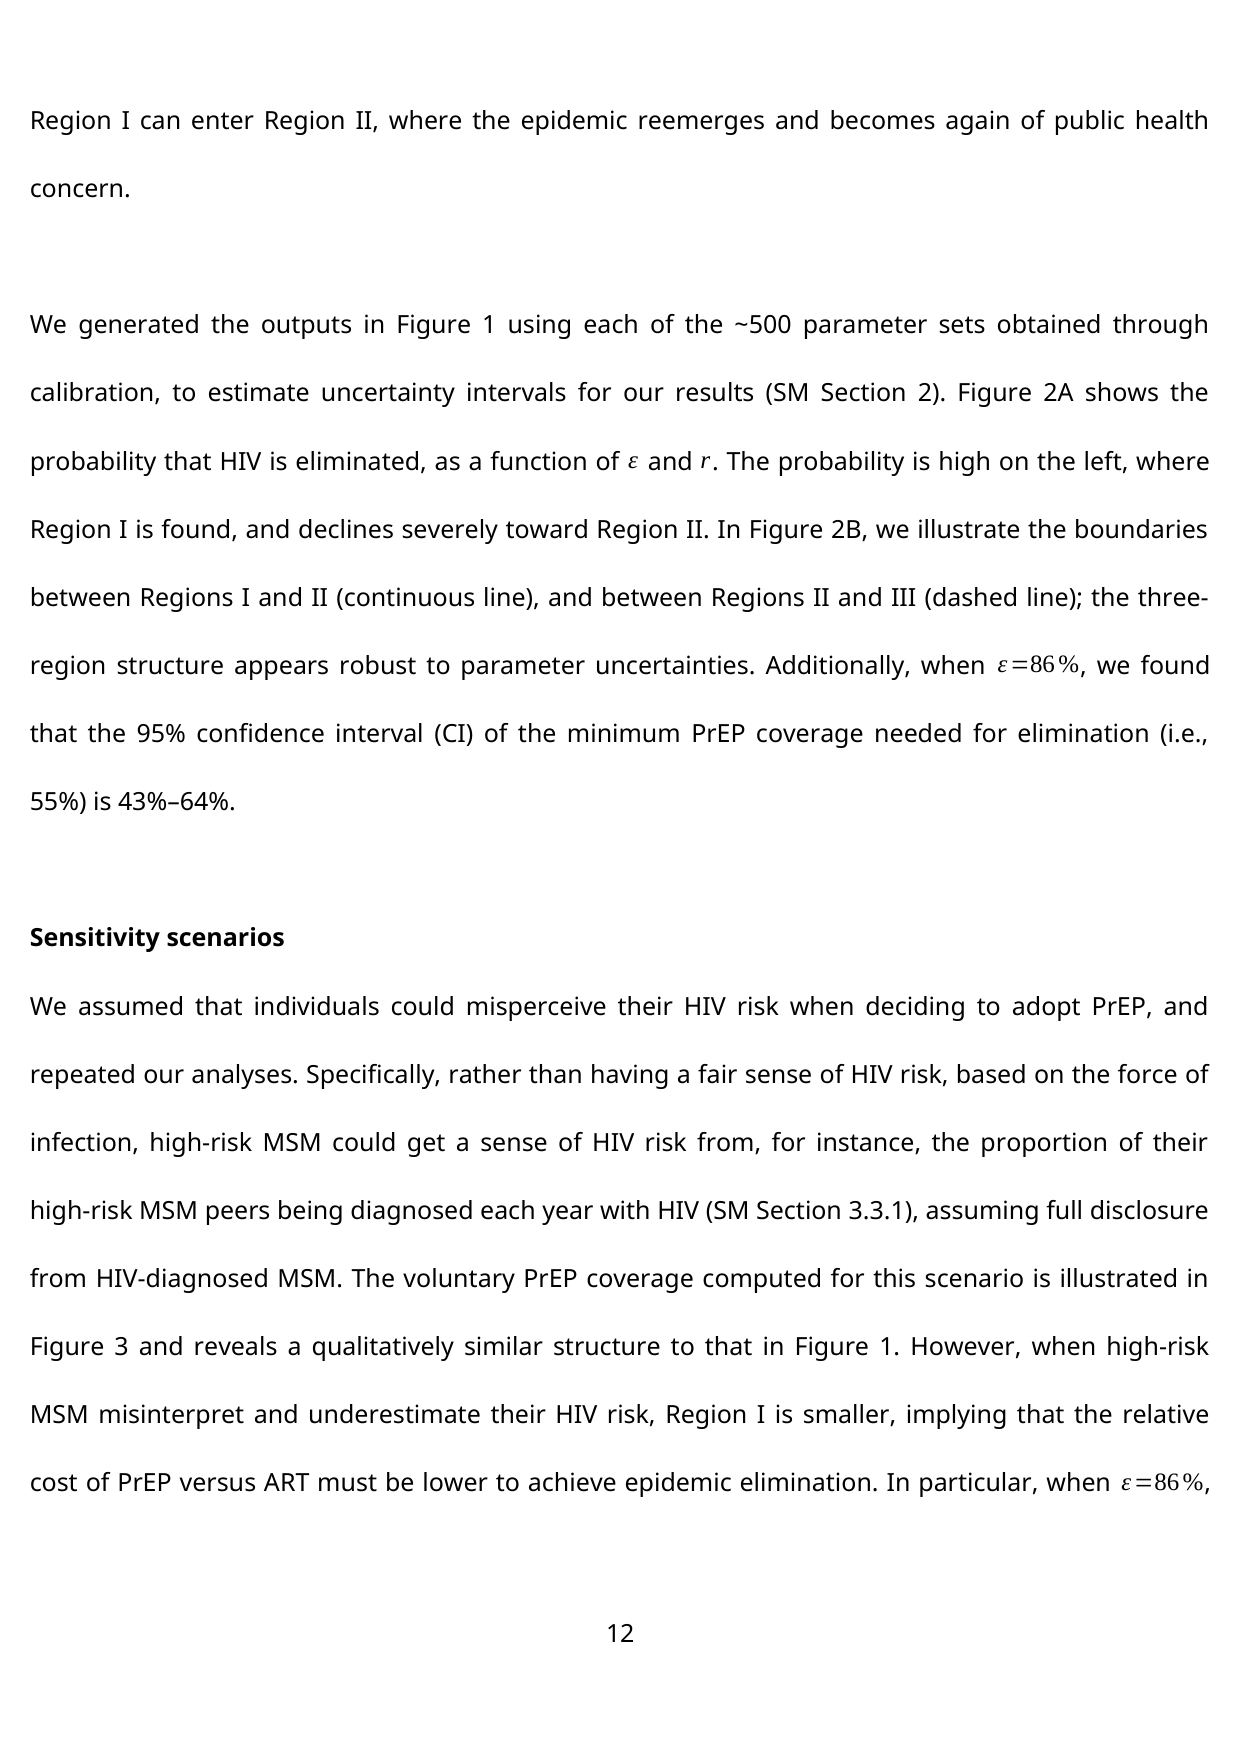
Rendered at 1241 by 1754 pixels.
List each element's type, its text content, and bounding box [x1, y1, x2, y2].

text Sensitivity scenarios [29, 920, 1211, 954]
text We generated the outputs in Figure 1 using each of the ~500 parameter sets obtained through calibration, to estimate uncertainty intervals for our results (SM Section 2). Figure 2A shows the probability that HIV is eliminated, as a function of and . The probability is high on the left, where Region I is found, and declines severely toward Region II. In Figure 2B, we illustrate the boundaries between Regions I and II (continuous line), and between Regions II and III (dashed line); the three-region structure appears robust to parameter uncertainties. Additionally, when , we found that the 95% confidence interval (CI) of the minimum PrEP coverage needed for elimination (i.e., 55%) is 43%–64%. [29, 307, 1211, 818]
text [29, 988, 1211, 1499]
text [29, 103, 1211, 205]
